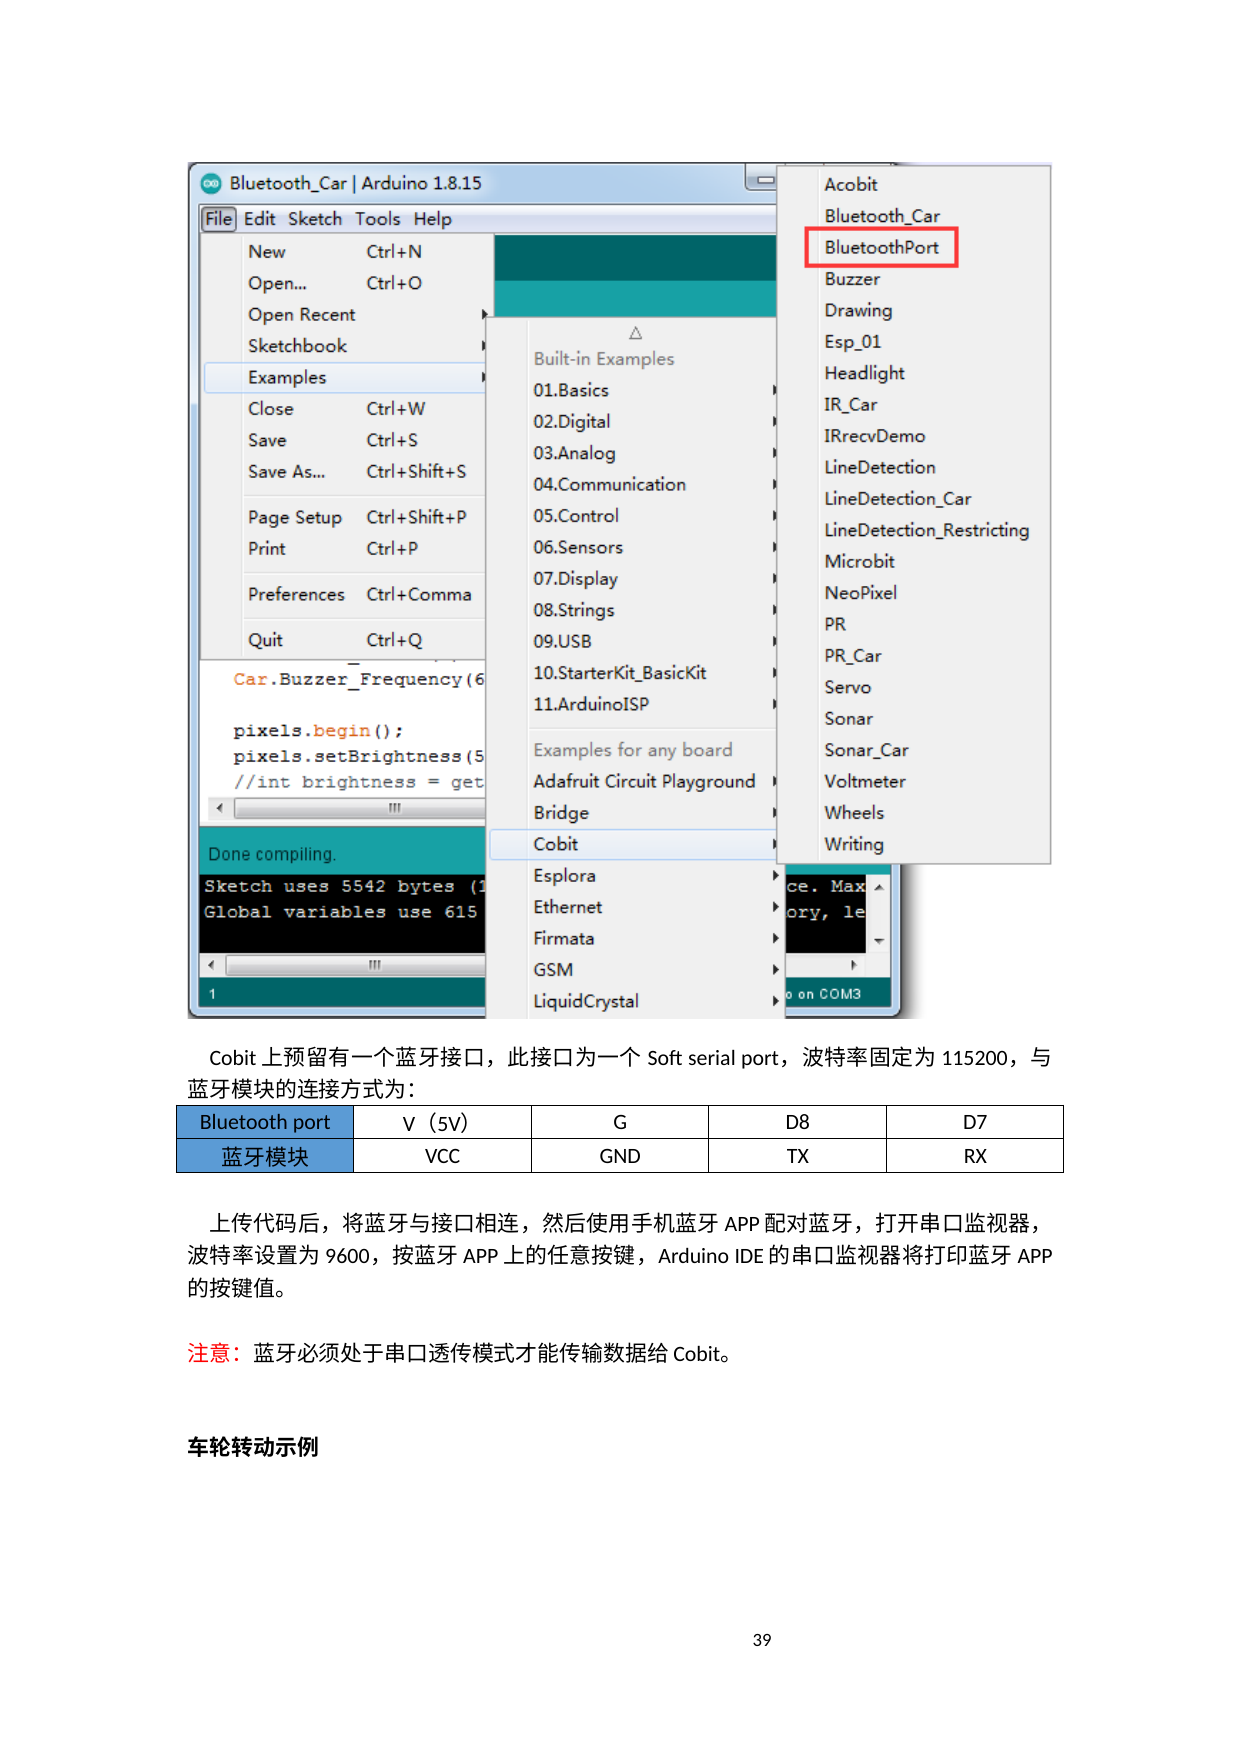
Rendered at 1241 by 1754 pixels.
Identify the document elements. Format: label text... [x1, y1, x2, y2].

picture [187, 162, 1053, 1019]
table_header G [532, 1106, 708, 1138]
text 注意：蓝牙必须处于串口透传模式才能传输数据给Cobit。 [187, 1335, 1053, 1368]
table_header V（5V） [354, 1106, 531, 1138]
table_cell VCC [354, 1139, 531, 1172]
text 上传代码后，将蓝牙与接口相连，然后使用手机蓝牙APP配对蓝牙，打开串口监视器，波特率设置为9600，按蓝牙APP上的任意按键，Arduino IDE的串口监视器将打印蓝牙APP的按键值。 [187, 1205, 1053, 1303]
table_cell RX [887, 1139, 1063, 1172]
table_cell 蓝牙模块 [177, 1139, 353, 1172]
table_header D7 [887, 1106, 1063, 1138]
table_cell GND [532, 1139, 708, 1172]
table_header Bluetooth port [177, 1106, 353, 1138]
table_header D8 [709, 1106, 886, 1138]
text Cobit上预留有一个蓝牙接口，此接口为一个Soft serial port，波特率固定为115200，与蓝牙模块的连接方式为： [187, 1039, 1053, 1104]
subtitle 车轮转动示例 [187, 1429, 1053, 1462]
table_cell TX [709, 1139, 886, 1172]
